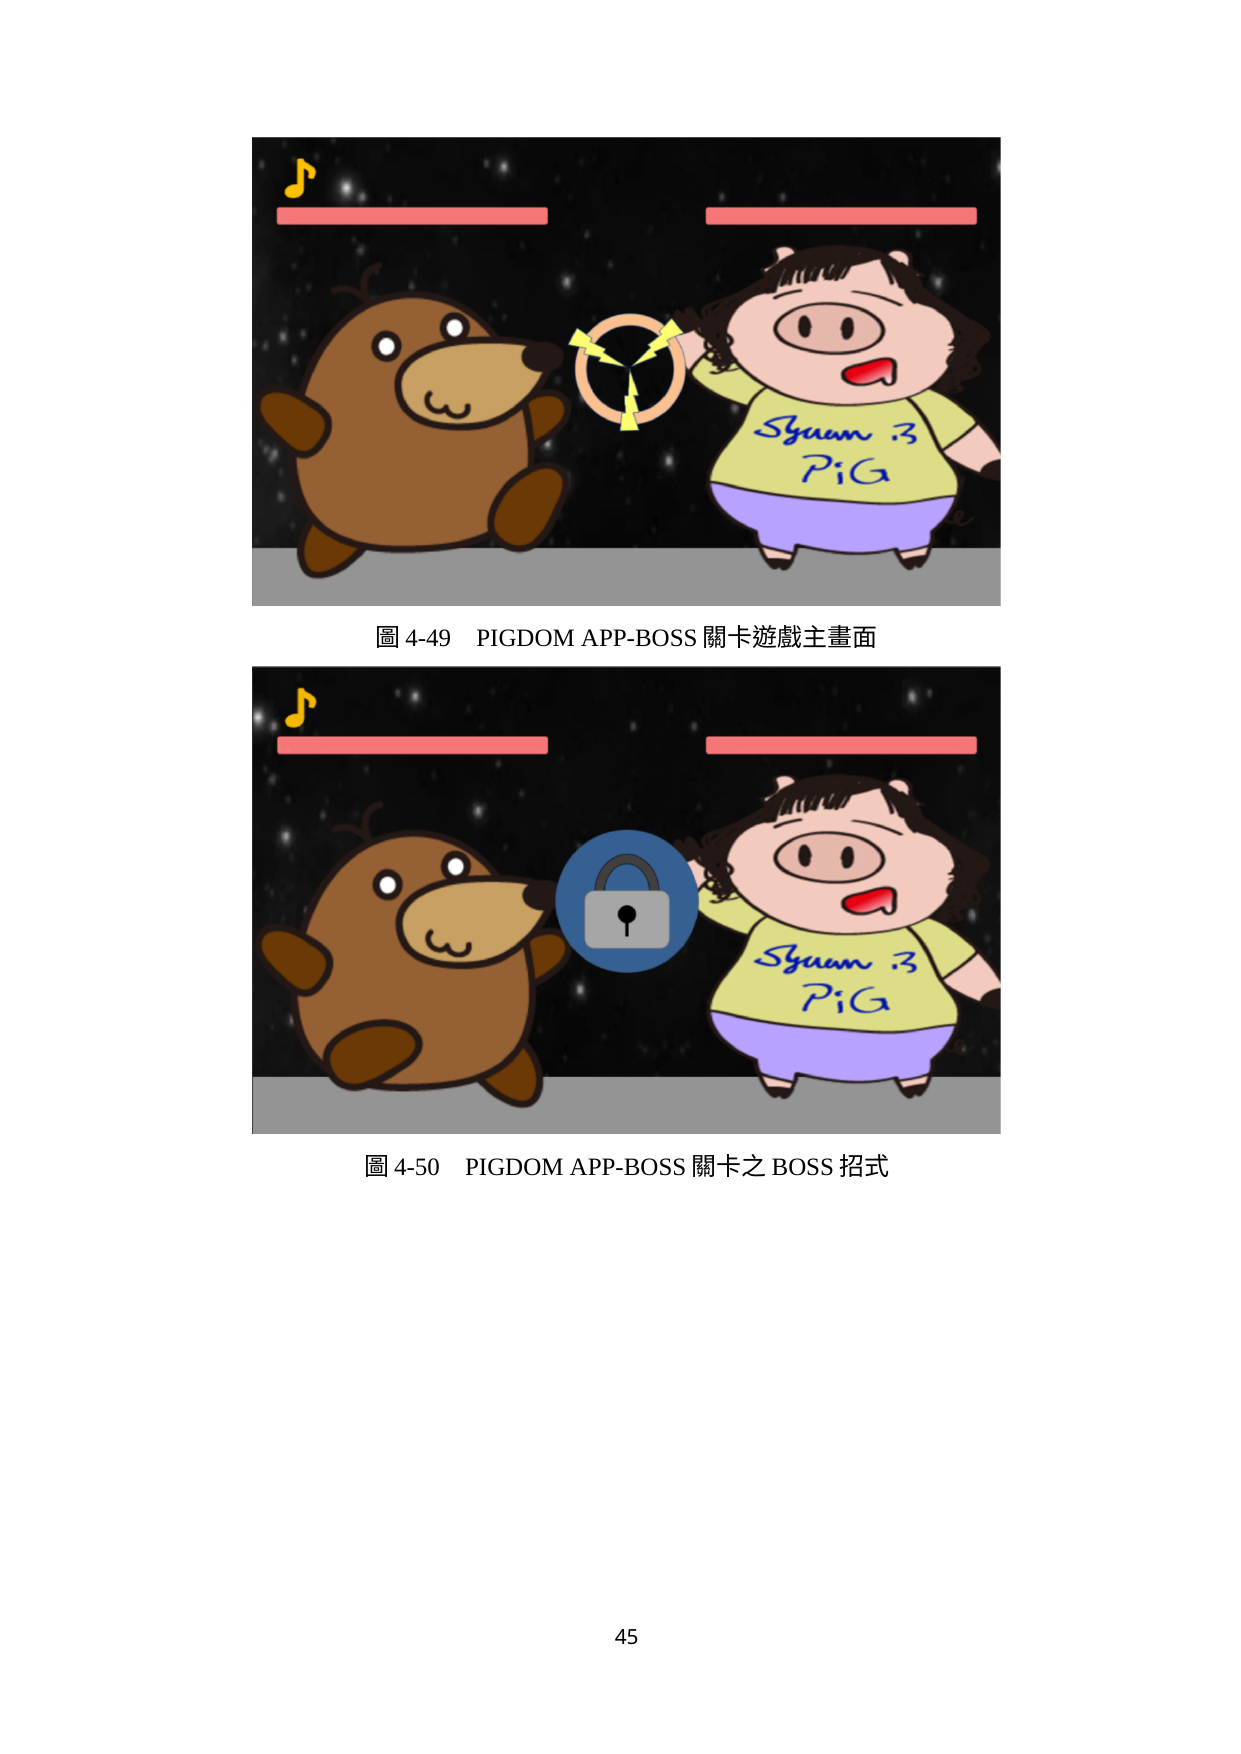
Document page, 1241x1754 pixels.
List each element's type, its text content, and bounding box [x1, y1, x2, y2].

text 圖4-50 PIGDOM APP-BOSS關卡之BOSS招式 [144, 1146, 1109, 1183]
text 圖4-49 PIGDOM APP-BOSS關卡遊戲主畫面 [144, 618, 1109, 654]
picture [252, 137, 1001, 606]
picture [252, 666, 1001, 1134]
